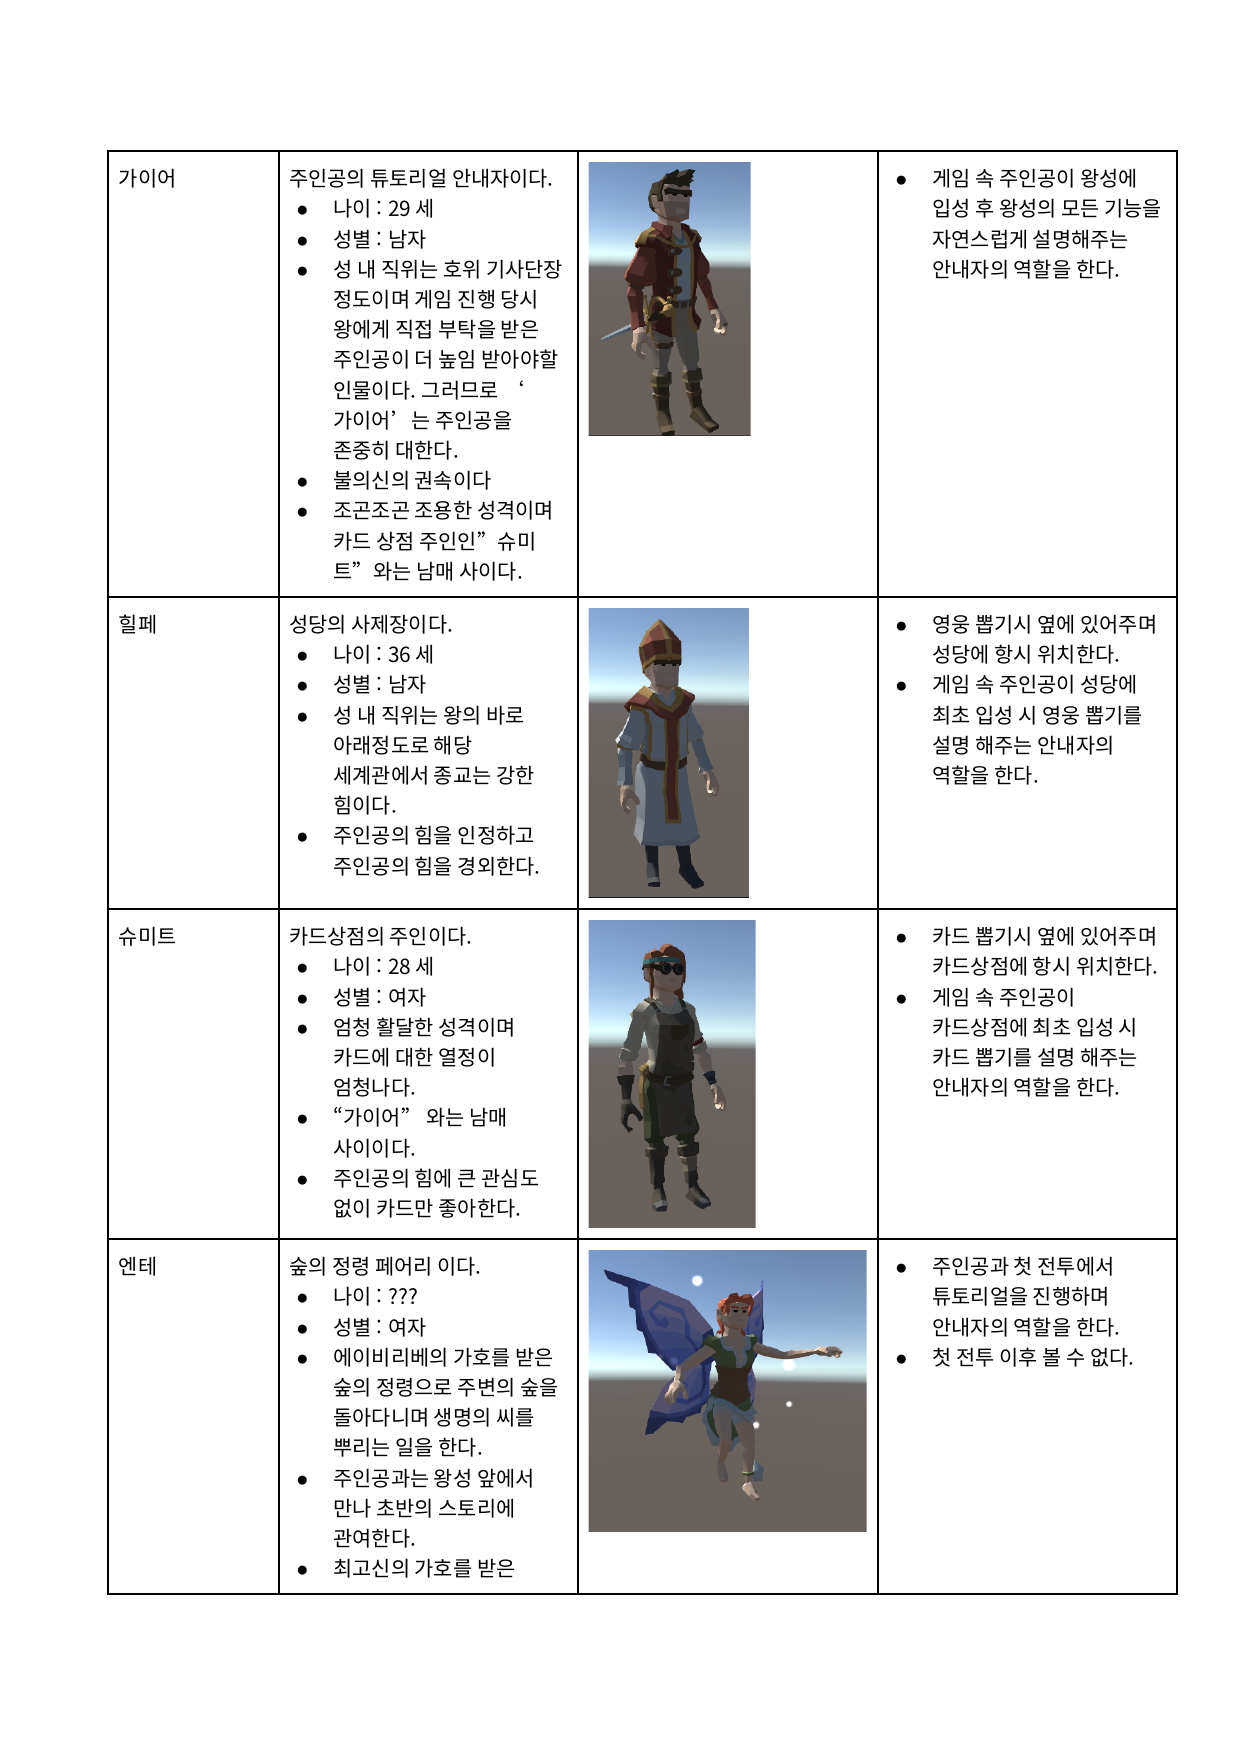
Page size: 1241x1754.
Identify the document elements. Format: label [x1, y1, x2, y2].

table_cell [280, 598, 577, 908]
picture [588, 608, 749, 898]
table_cell [109, 910, 278, 1238]
table_cell [109, 598, 278, 908]
table_cell [280, 1240, 577, 1593]
picture [588, 162, 751, 436]
table_cell [879, 152, 1176, 596]
table_cell [579, 598, 877, 908]
picture [588, 1250, 867, 1532]
picture [588, 920, 756, 1228]
table_cell [280, 910, 577, 1238]
table_cell [879, 598, 1176, 908]
table_cell [579, 152, 877, 596]
table_cell [109, 152, 278, 596]
table_cell [879, 1240, 1176, 1593]
table_cell [579, 910, 877, 1238]
table_cell [879, 910, 1176, 1238]
table_cell [109, 1240, 278, 1593]
table_cell [280, 152, 577, 596]
table_cell [579, 1240, 877, 1593]
